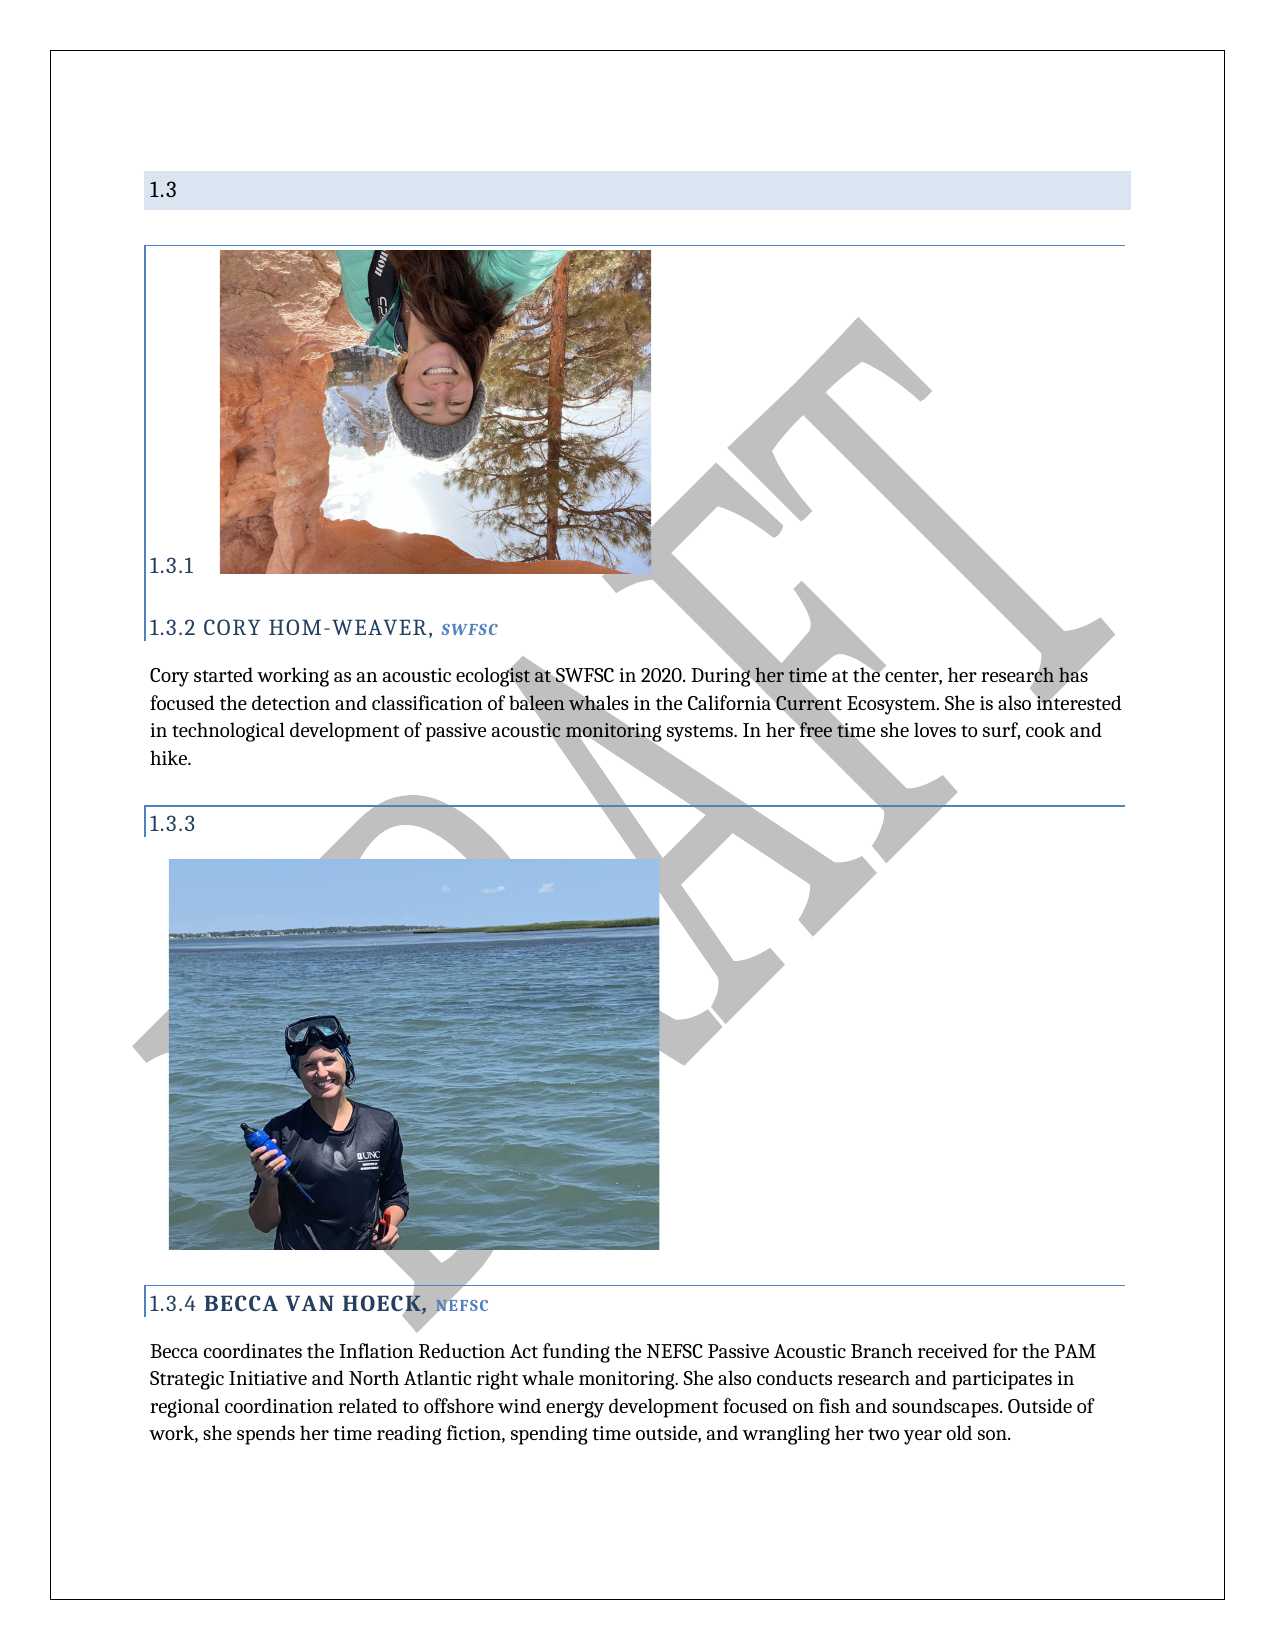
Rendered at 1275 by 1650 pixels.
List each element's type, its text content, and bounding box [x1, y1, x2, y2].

subtitle 1.3.2 Cory Hom-Weaver, SWFSC [146, 609, 1125, 641]
subtitle 1.3.3 [146, 807, 1125, 837]
picture [219, 250, 652, 574]
text Cory started working as an acoustic ecologist at SWFSC in 2020. During her time at the center, her research has focused the detection and classification of baleen whales in the California Current Ecosystem. She is also interested in technological development of passive acoustic monitoring systems. In her free time she loves to surf, cook and hike. [150, 664, 1125, 770]
text Becca coordinates the Inflation Reduction Act funding the NEFSC Passive Acoustic Branch received for the PAM Strategic Initiative and North Atlantic right whale monitoring. She also conducts research and participates in regional coordination related to offshore wind energy development focused on fish and soundscapes. Outside of work, she spends her time reading fiction, spending time outside, and wrangling her two year old son. [150, 1339, 1125, 1446]
subtitle 1.3 [150, 177, 1125, 203]
subtitle 1.3.4 Becca Van Hoeck, NEFSC [146, 1286, 1125, 1317]
picture [168, 859, 660, 1250]
